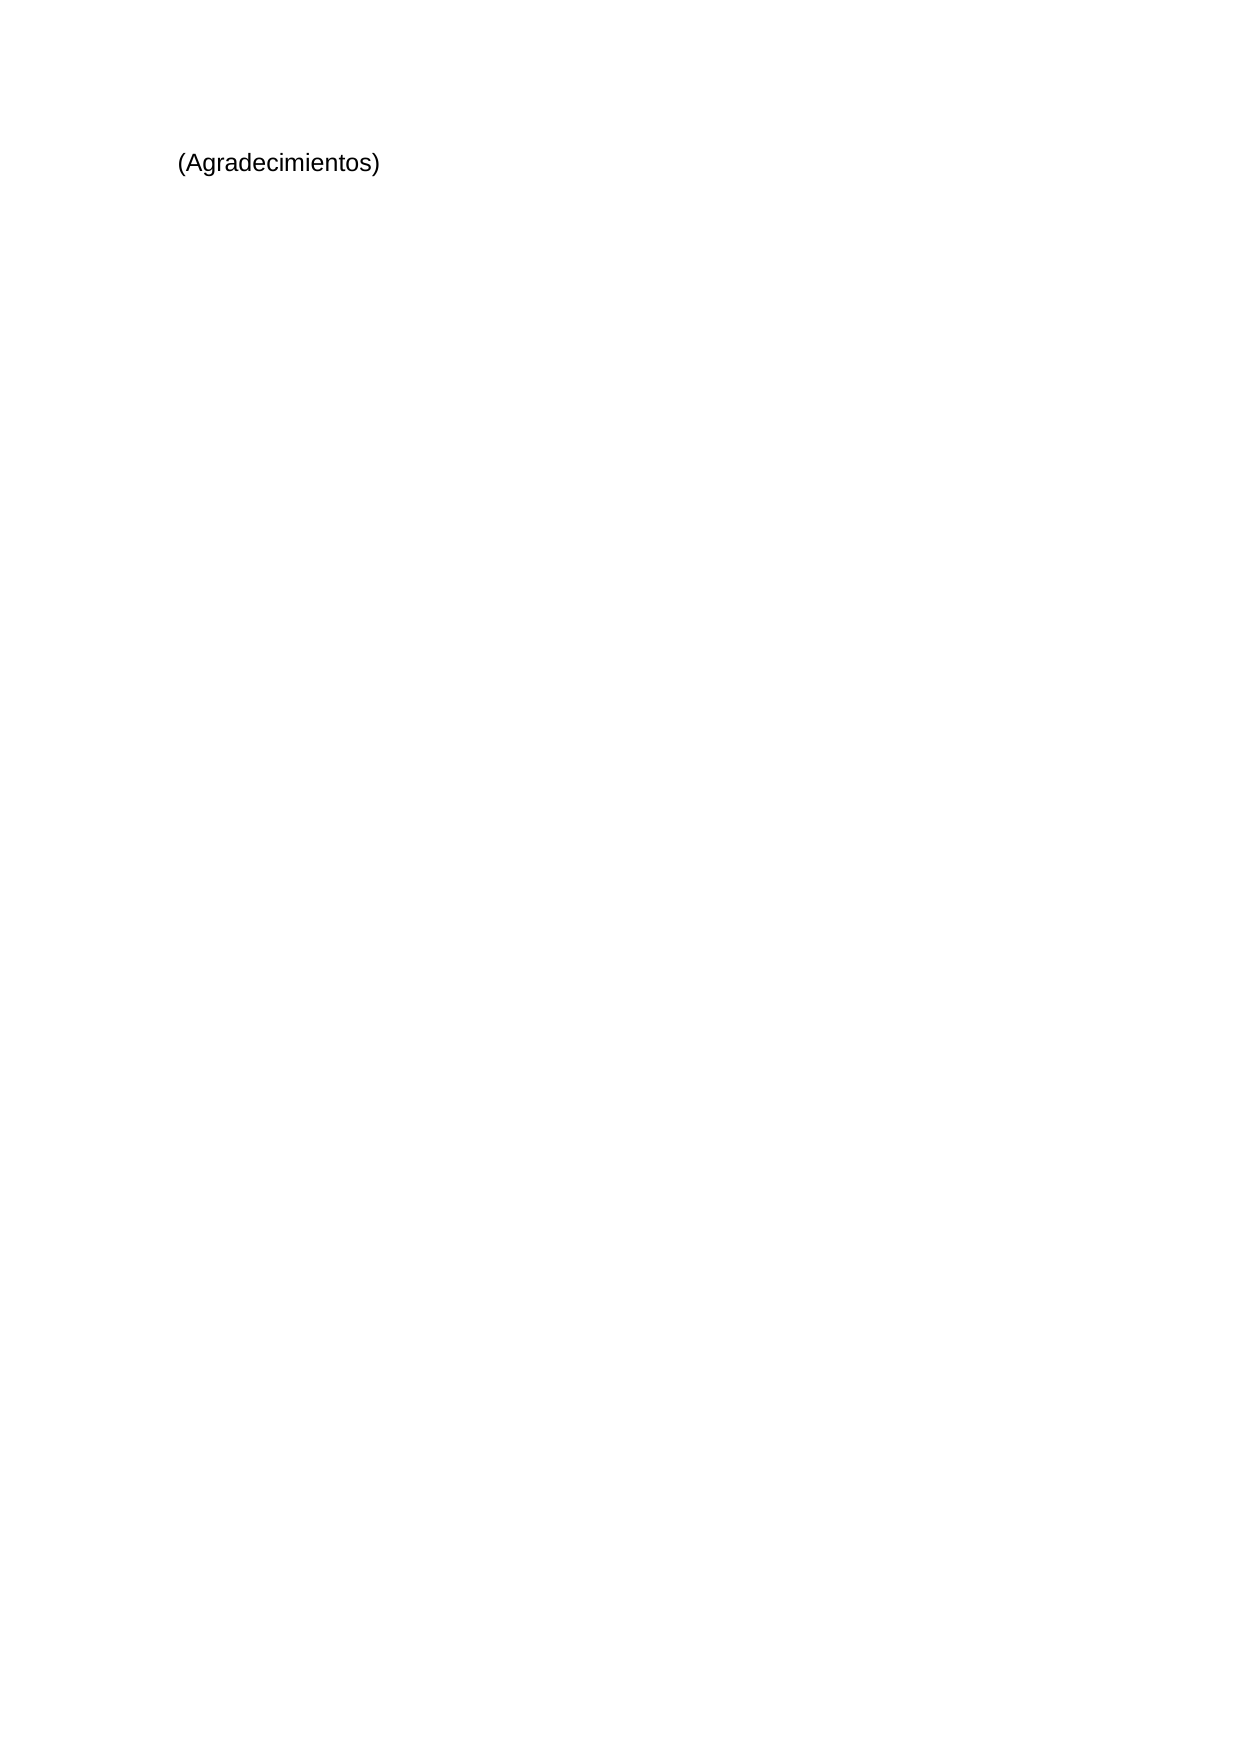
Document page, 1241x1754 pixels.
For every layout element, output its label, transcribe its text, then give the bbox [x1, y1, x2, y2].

text (Agradecimientos) [177, 148, 1063, 176]
